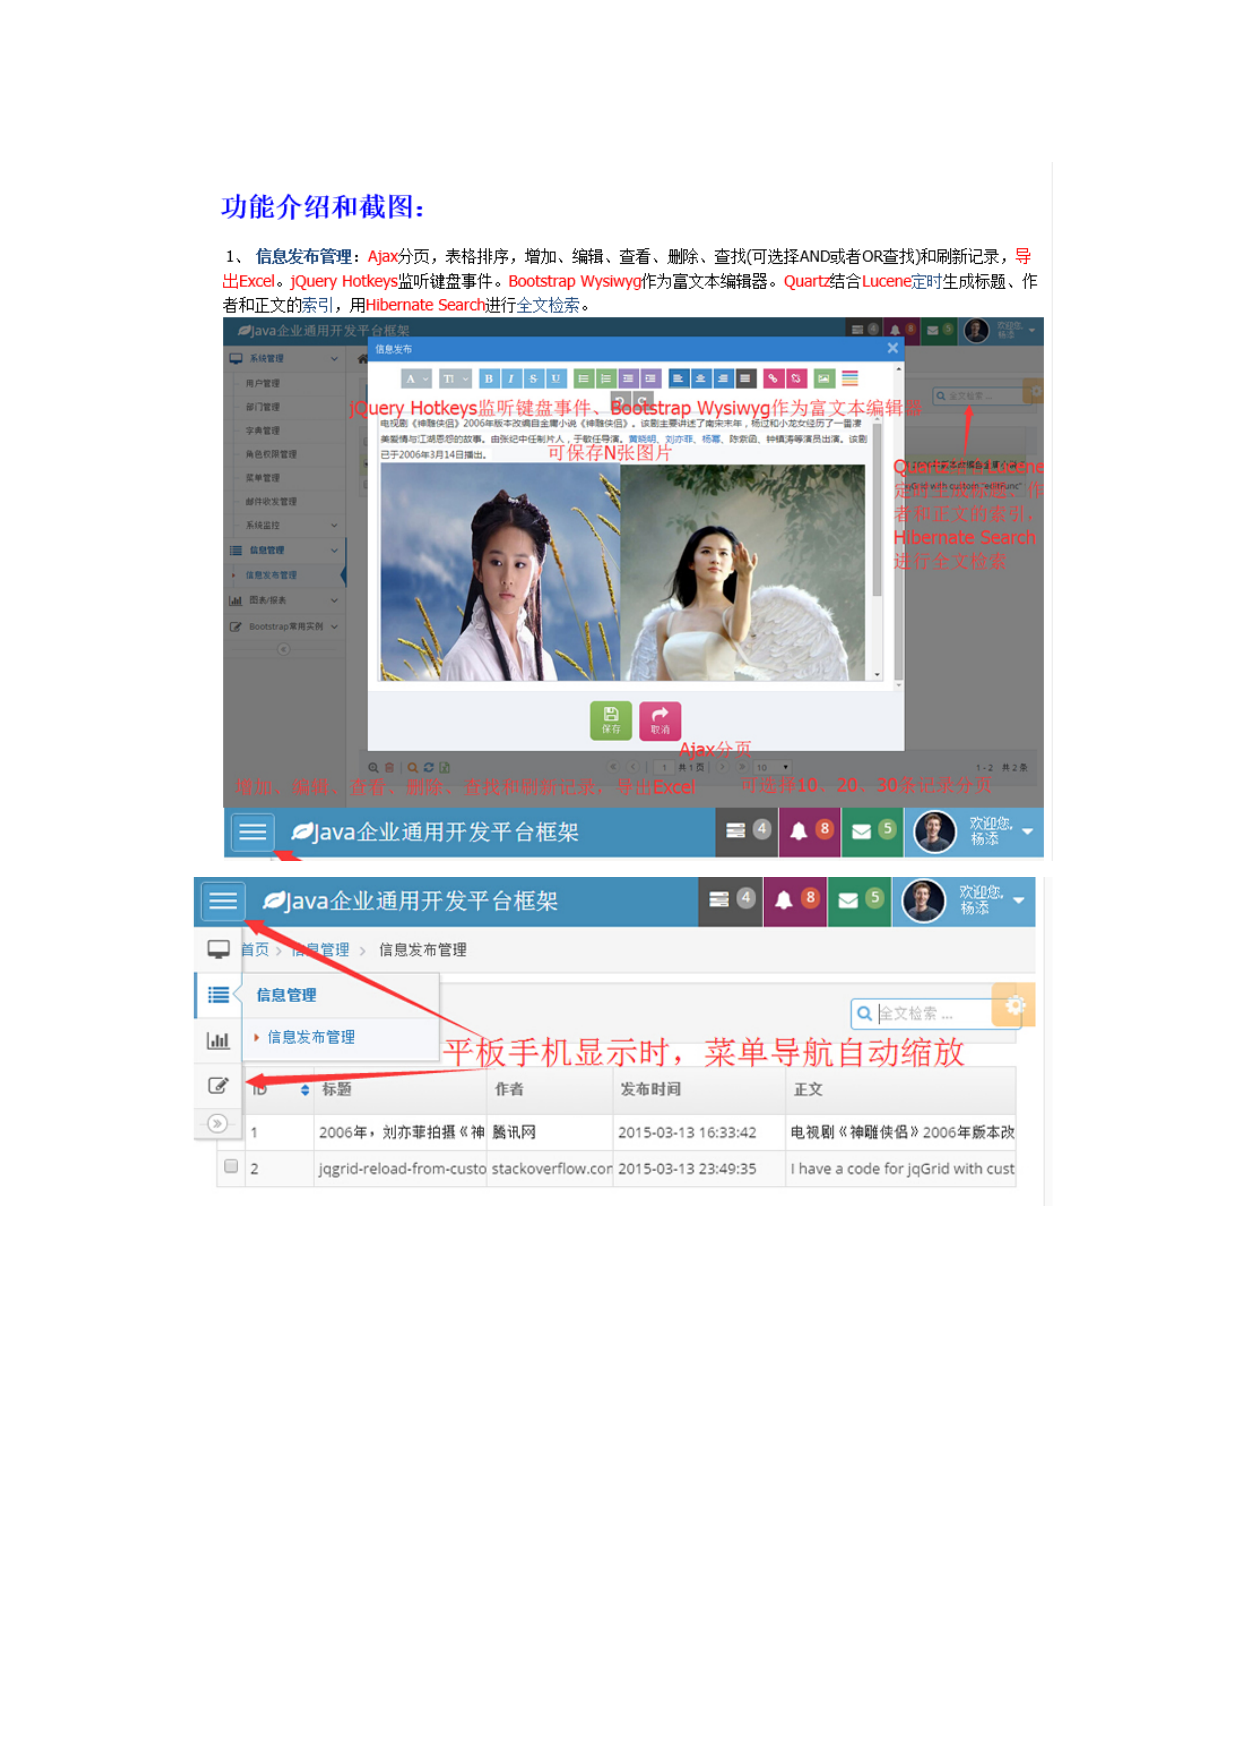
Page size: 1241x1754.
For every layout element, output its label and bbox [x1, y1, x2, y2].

picture [187, 162, 1053, 861]
picture [187, 877, 1053, 1206]
